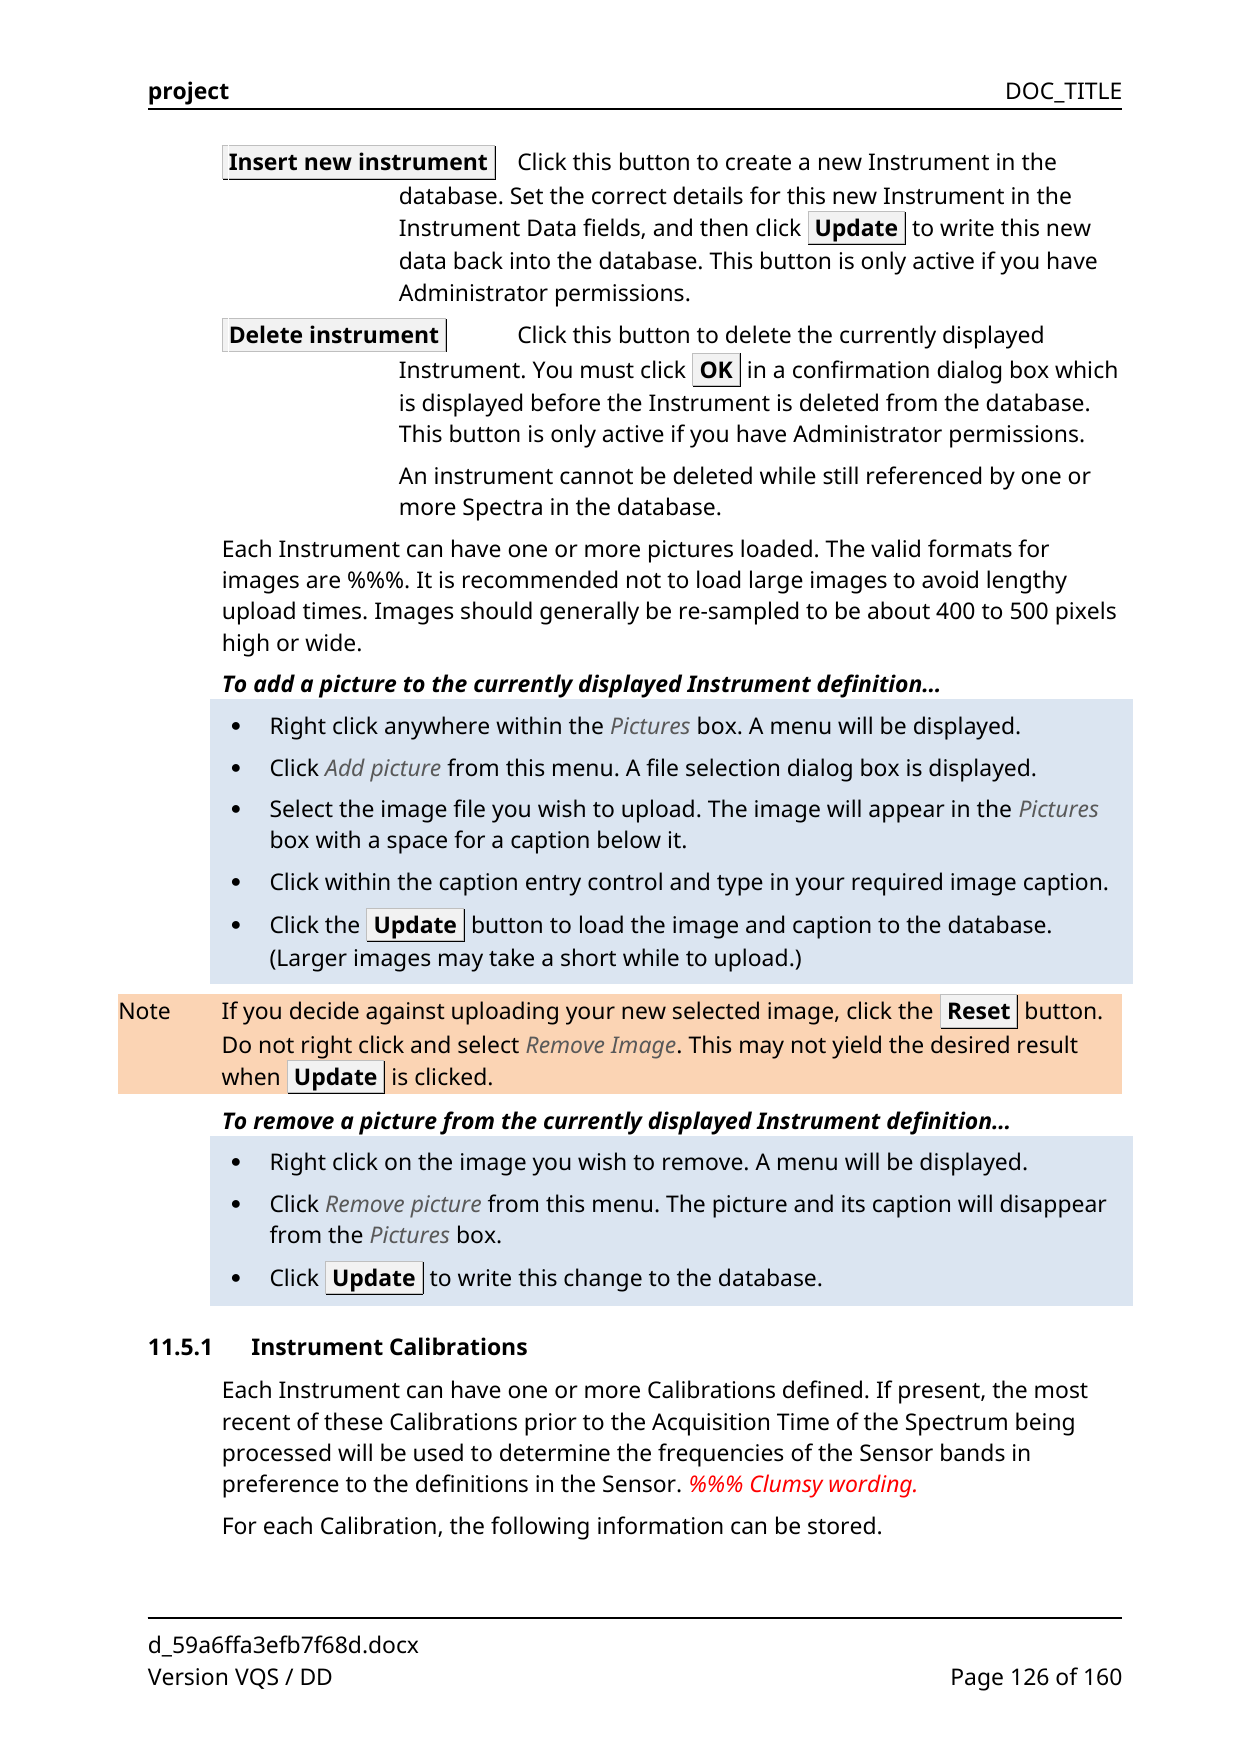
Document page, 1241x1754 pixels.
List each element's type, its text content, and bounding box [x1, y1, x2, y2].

table_header Right click on the image you wish to remove. A menu will be displayed. Click Remove picture from this menu. The picture and its caption will disappear from the Pictures box. Click Update to write this change to the database. [210, 1136, 1133, 1306]
text Insert new instrument Click this button to create a new Instrument in the database. Set the correct details for this new Instrument in the Instrument Data fields, and then click Update to write this new data back into the database. This button is only active if you have Administrator permissions. [222, 145, 1122, 308]
text Delete instrument Click this button to delete the currently displayed Instrument. You must click OK in a confirmation dialog box which is displayed before the Instrument is deleted from the database. This button is only active if you have Administrator permissions. [222, 318, 1122, 449]
text Each Instrument can have one or more pictures loaded. The valid formats for images are %%%. It is recommended not to load large images to avoid lengthy upload times. Images should generally be re-sampled to be about 400 to 500 pixels high or wide. [222, 533, 1122, 658]
text Note If you decide against uploading your new selected image, click the Reset button. Do not right click and select Remove Image. This may not yield the desired result when Update is clicked. [118, 994, 1122, 1094]
table_header Right click anywhere within the Pictures box. A menu will be displayed. Click Add picture from this menu. A file selection dialog box is displayed. Select the image file you wish to upload. The image will appear in the Pictures box with a space for a caption below it. Click within the caption entry control and type in your required image caption. Click the Update button to load the image and caption to the database. (Larger images may take a short while to upload.) [210, 699, 1133, 984]
subtitle To add a picture to the currently displayed Instrument definition… [222, 668, 1122, 699]
text Each Instrument can have one or more Calibrations defined. If present, the most recent of these Calibrations prior to the Acquisition Time of the Spectrum being processed will be used to determine the frequencies of the Sensor bands in preference to the definitions in the Sensor. %%% Clumsy wording. [222, 1374, 1122, 1499]
text For each Calibration, the following information can be stored. [222, 1510, 1122, 1541]
text An instrument cannot be deleted while still referenced by one or more Spectra in the database. [222, 460, 1122, 522]
subtitle To remove a picture from the currently displayed Instrument definition… [222, 1104, 1122, 1136]
subtitle Instrument Calibrations [148, 1331, 1122, 1362]
